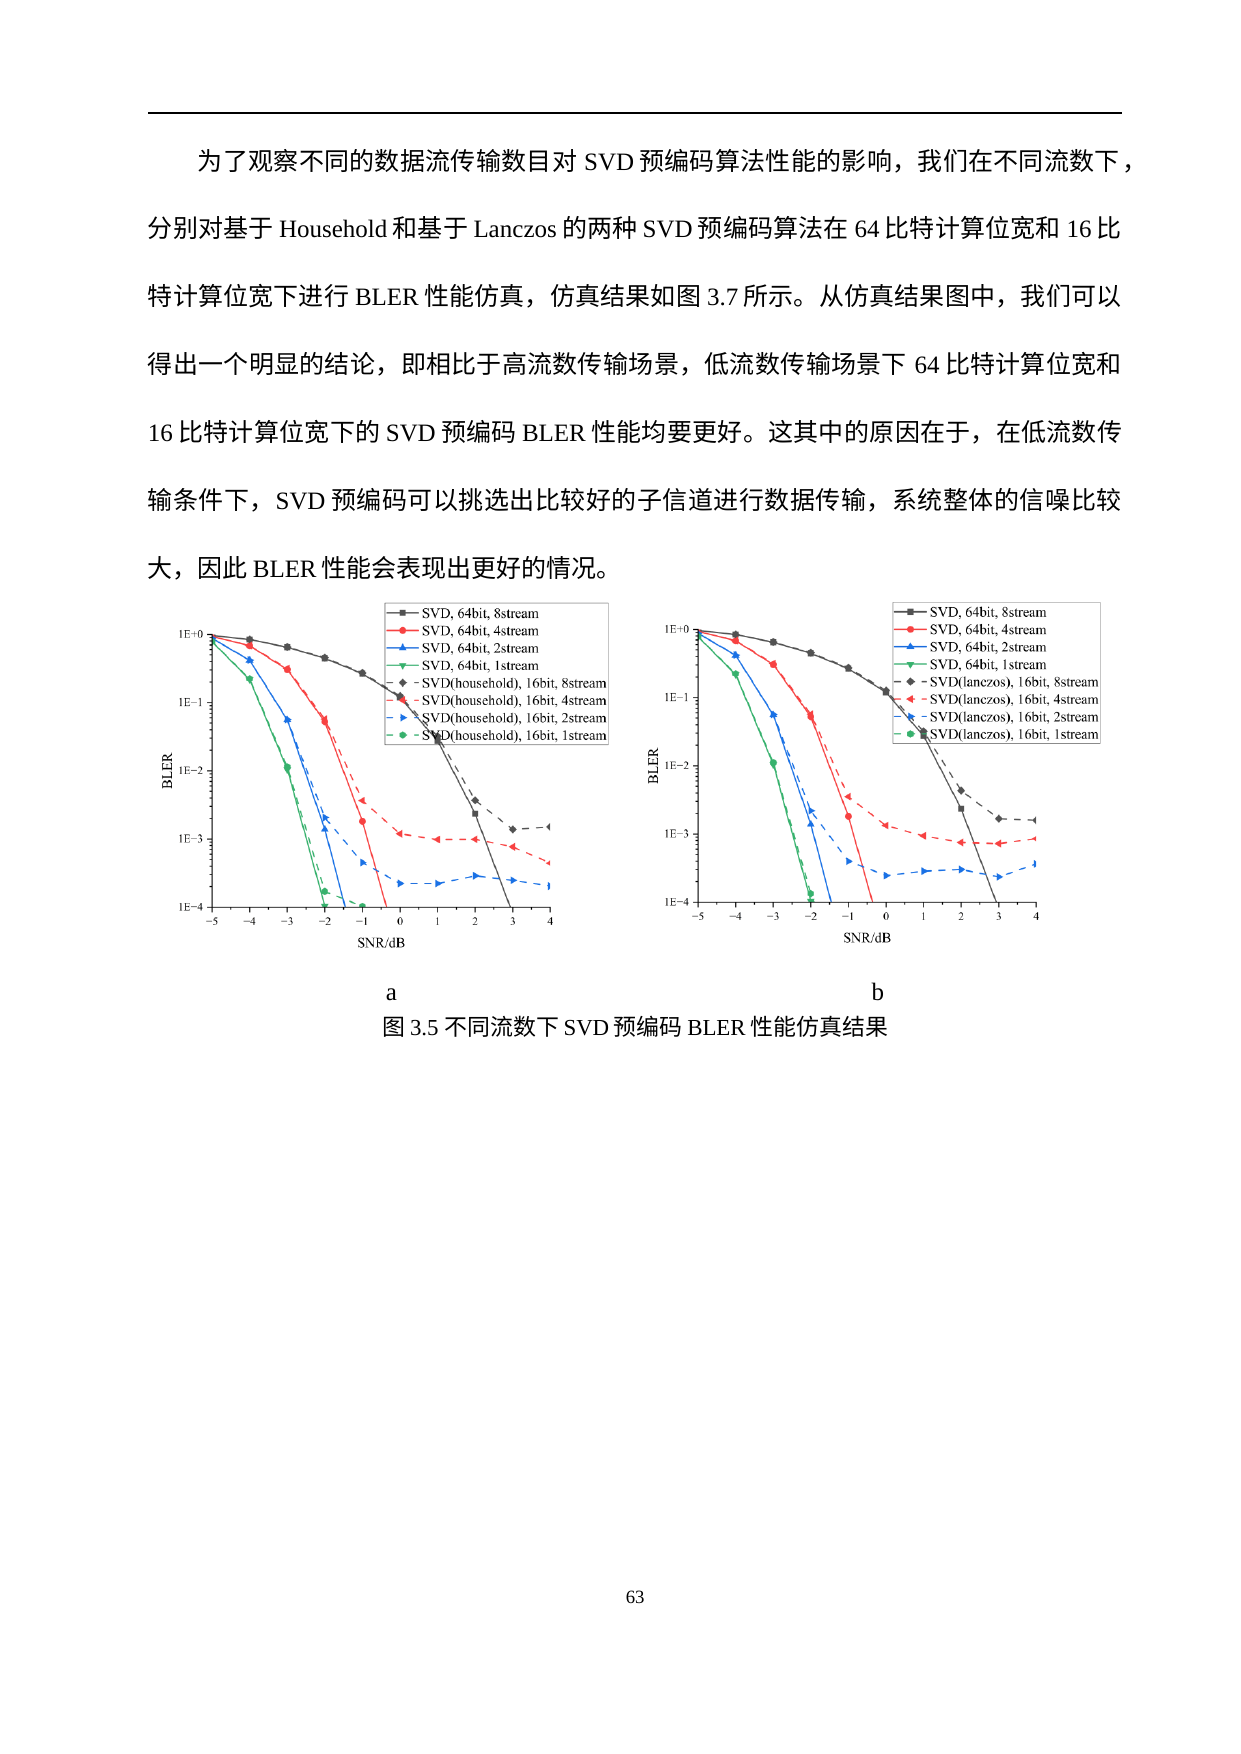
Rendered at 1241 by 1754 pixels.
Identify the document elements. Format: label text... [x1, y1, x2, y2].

table_header [148, 601, 634, 974]
table_header [634, 601, 1121, 974]
picture [645, 600, 1105, 946]
table_cell a [148, 974, 634, 1008]
picture [158, 600, 610, 949]
text 为了观察不同的数据流传输数目对SVD预编码算法性能的影响，我们在不同流数下，分别对基于Household和基于Lanczos的两种SVD预编码算法在64比特计算位宽和16比特计算位宽下进行BLER性能仿真，仿真结果如图3.7所示。从仿真结果图中，我们可以得出一个明显的结论，即相比于高流数传输场景，低流数传输场景下64比特计算位宽和16比特计算位宽下的SVD预编码BLER性能均要更好。这其中的原因在于，在低流数传输条件下，SVD预编码可以挑选出比较好的子信道进行数据传输，系统整体的信噪比较大，因此BLER性能会表现出更好的情况。 [148, 125, 1122, 601]
table_cell b [634, 974, 1121, 1008]
text 图3.5 不同流数下SVD预编码BLER性能仿真结果 [148, 1008, 1122, 1042]
